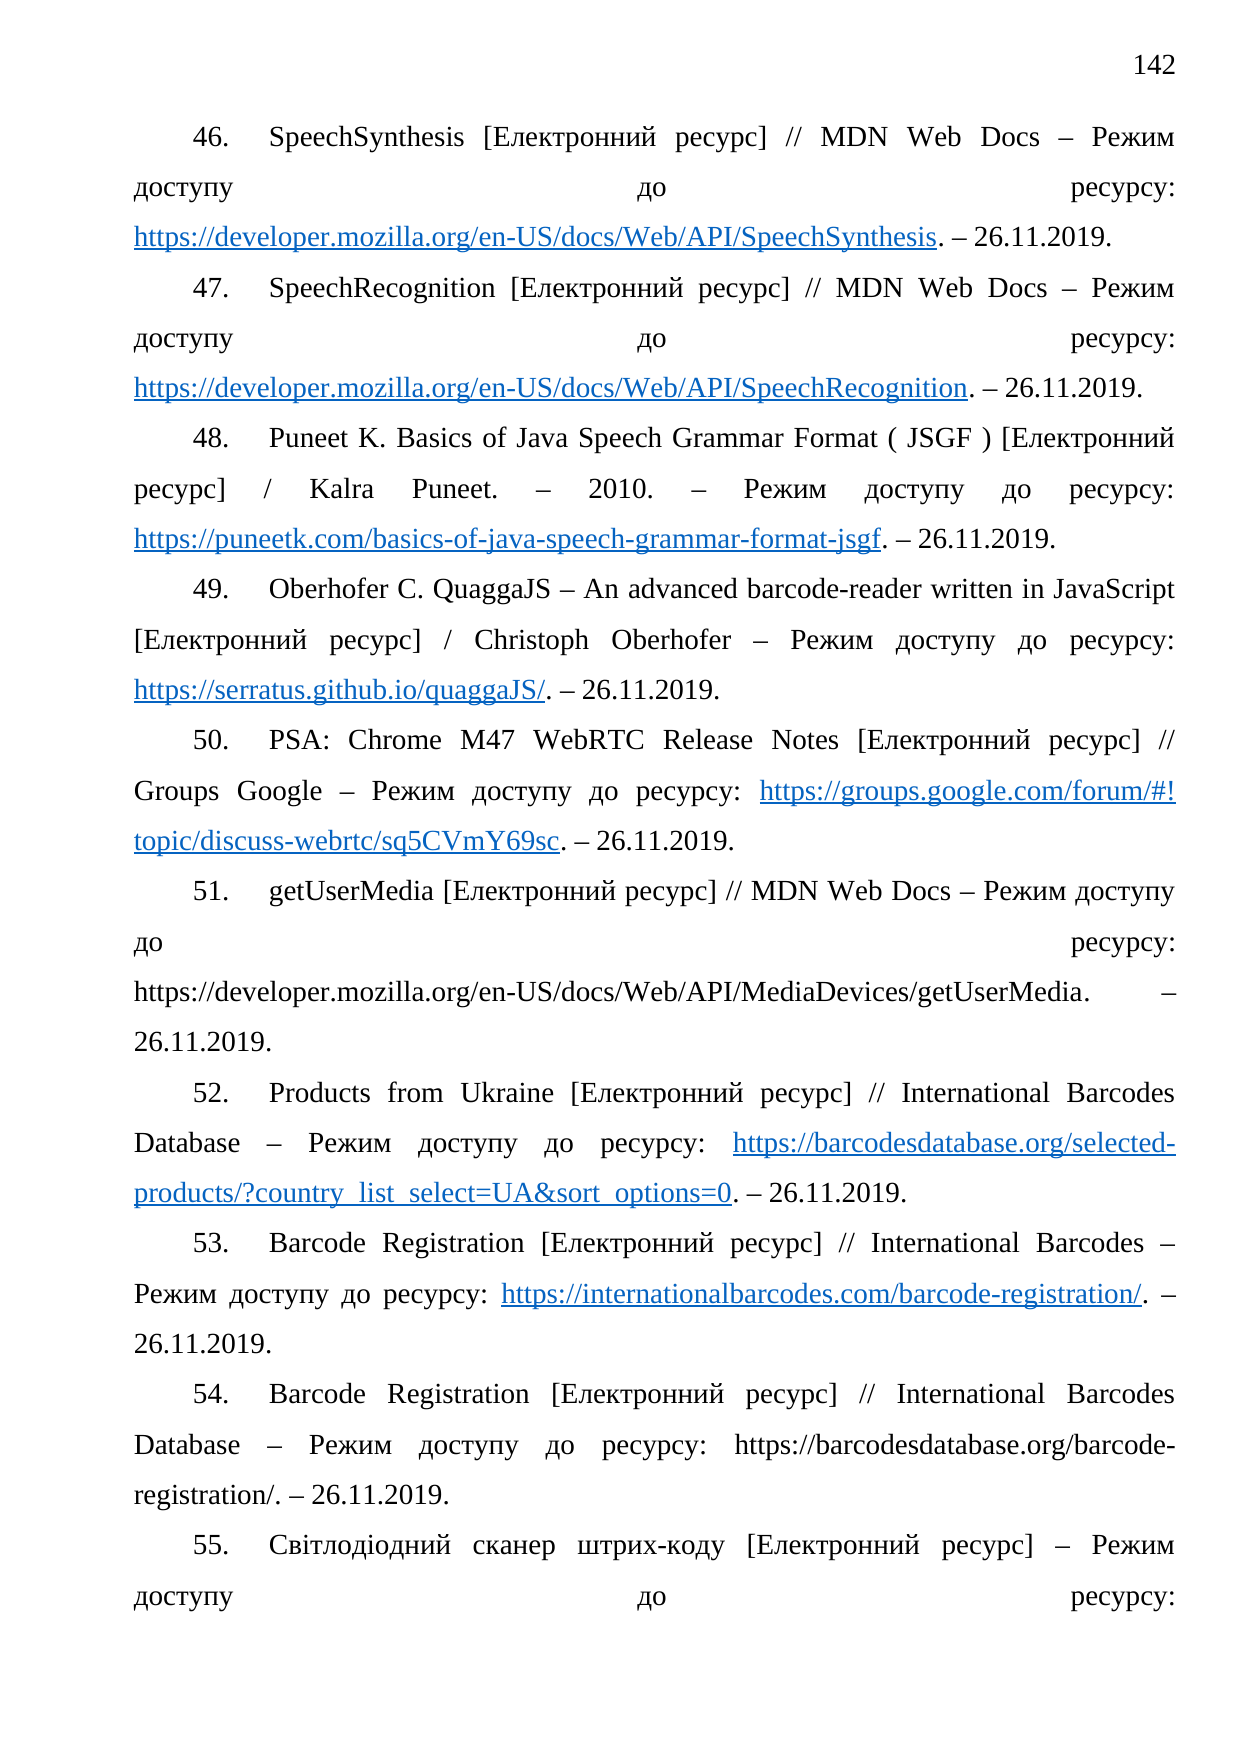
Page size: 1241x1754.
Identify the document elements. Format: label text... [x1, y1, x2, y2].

list getUserMedia [Електронний ресурс] // MDN Web Docs – Режим доступу до ресурсу: https://developer.mozilla.org/en-US/docs/Web/API/MediaDevices/getUserMedia. – 26.11.2019. [133, 873, 1176, 950]
list Barcode Registration [Електронний ресурс] // International Barcodes Database – Режим доступу до ресурсу: https://barcodesdatabase.org/barcode-registration/. – 26.11.2019. [133, 1377, 1176, 1511]
list SpeechSynthesis [Електронний ресурс] // MDN Web Docs – Режим доступу до ресурсу: https://developer.mozilla.org/en-US/docs/Web/API/SpeechSynthesis. – 26.11.2019. [133, 202, 1176, 253]
list SpeechSynthesis [Електронний ресурс] // MDN Web Docs – Режим доступу до ресурсу: https://developer.mozilla.org/en-US/docs/Web/API/SpeechSynthesis. – 26.11.2019. [133, 119, 1176, 195]
list Puneet K. Basics of Java Speech Grammar Format ( JSGF ) [Електронний ресурс] / Kalra Puneet. – 2010. – Режим доступу до ресурсу: https://puneetk.com/basics-of-java-speech-grammar-format-jsgf. – 26.11.2019. [133, 421, 1176, 555]
list SpeechRecognition [Електронний ресурс] // MDN Web Docs – Режим доступу до ресурсу: https://developer.mozilla.org/en-US/docs/Web/API/SpeechRecognition. – 26.11.2019. [133, 270, 1176, 346]
list PSA: Chrome M47 WebRTC Release Notes [Електронний ресурс] // Groups Google – Режим доступу до ресурсу: https://groups.google.com/forum/#!topic/discuss-webrtc/sq5CVmY69sc. – 26.11.2019. [133, 722, 1176, 857]
list Barcode Registration [Електронний ресурс] // International Barcodes – Режим доступу до ресурсу: https://internationalbarcodes.com/barcode-registration/. – 26.11.2019. [133, 1226, 1176, 1360]
list getUserMedia [Електронний ресурс] // MDN Web Docs – Режим доступу до ресурсу: https://developer.mozilla.org/en-US/docs/Web/API/MediaDevices/getUserMedia. – 26.11.2019. [133, 957, 1176, 1058]
list Products from Ukraine [Електронний ресурс] // International Barcodes Database – Режим доступу до ресурсу: https://barcodesdatabase.org/selected-products/?country_list_select=UA&sort_options=0. – 26.11.2019. [133, 1075, 1176, 1209]
list SpeechRecognition [Електронний ресурс] // MDN Web Docs – Режим доступу до ресурсу: https://developer.mozilla.org/en-US/docs/Web/API/SpeechRecognition. – 26.11.2019. [133, 353, 1176, 404]
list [133, 1527, 1176, 1604]
list Oberhofer C. QuaggaJS – An advanced barcode-reader written in JavaScript [Електронний ресурс] / Christoph Oberhofer – Режим доступу до ресурсу: https://serratus.github.io/quaggaJS/. – 26.11.2019. [133, 572, 1176, 706]
